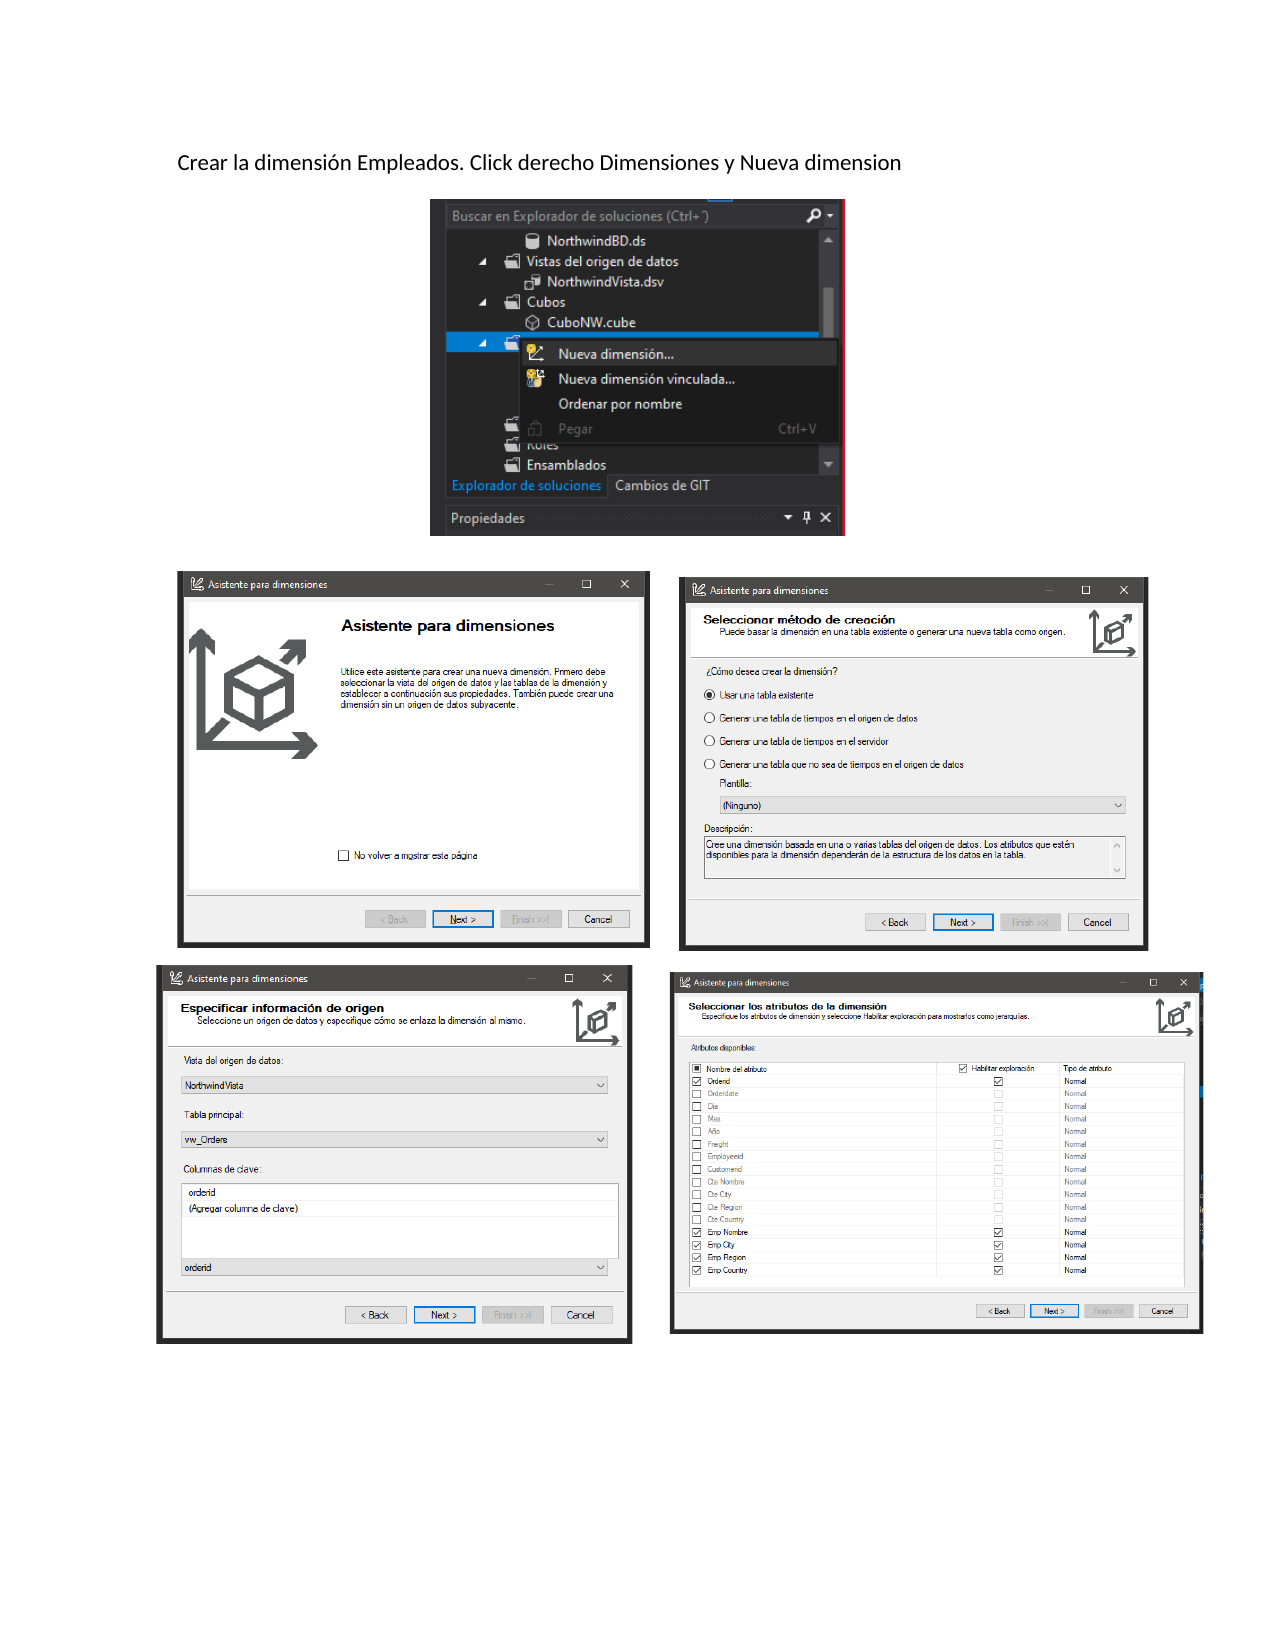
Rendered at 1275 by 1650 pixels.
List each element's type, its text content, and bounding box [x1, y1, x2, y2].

picture [156, 965, 633, 1344]
text Crear la dimensión Empleados. Click derecho Dimensiones y Nueva dimension [177, 148, 1098, 176]
picture [177, 571, 650, 948]
picture [679, 577, 1149, 951]
picture [430, 199, 846, 536]
picture [669, 972, 1204, 1334]
